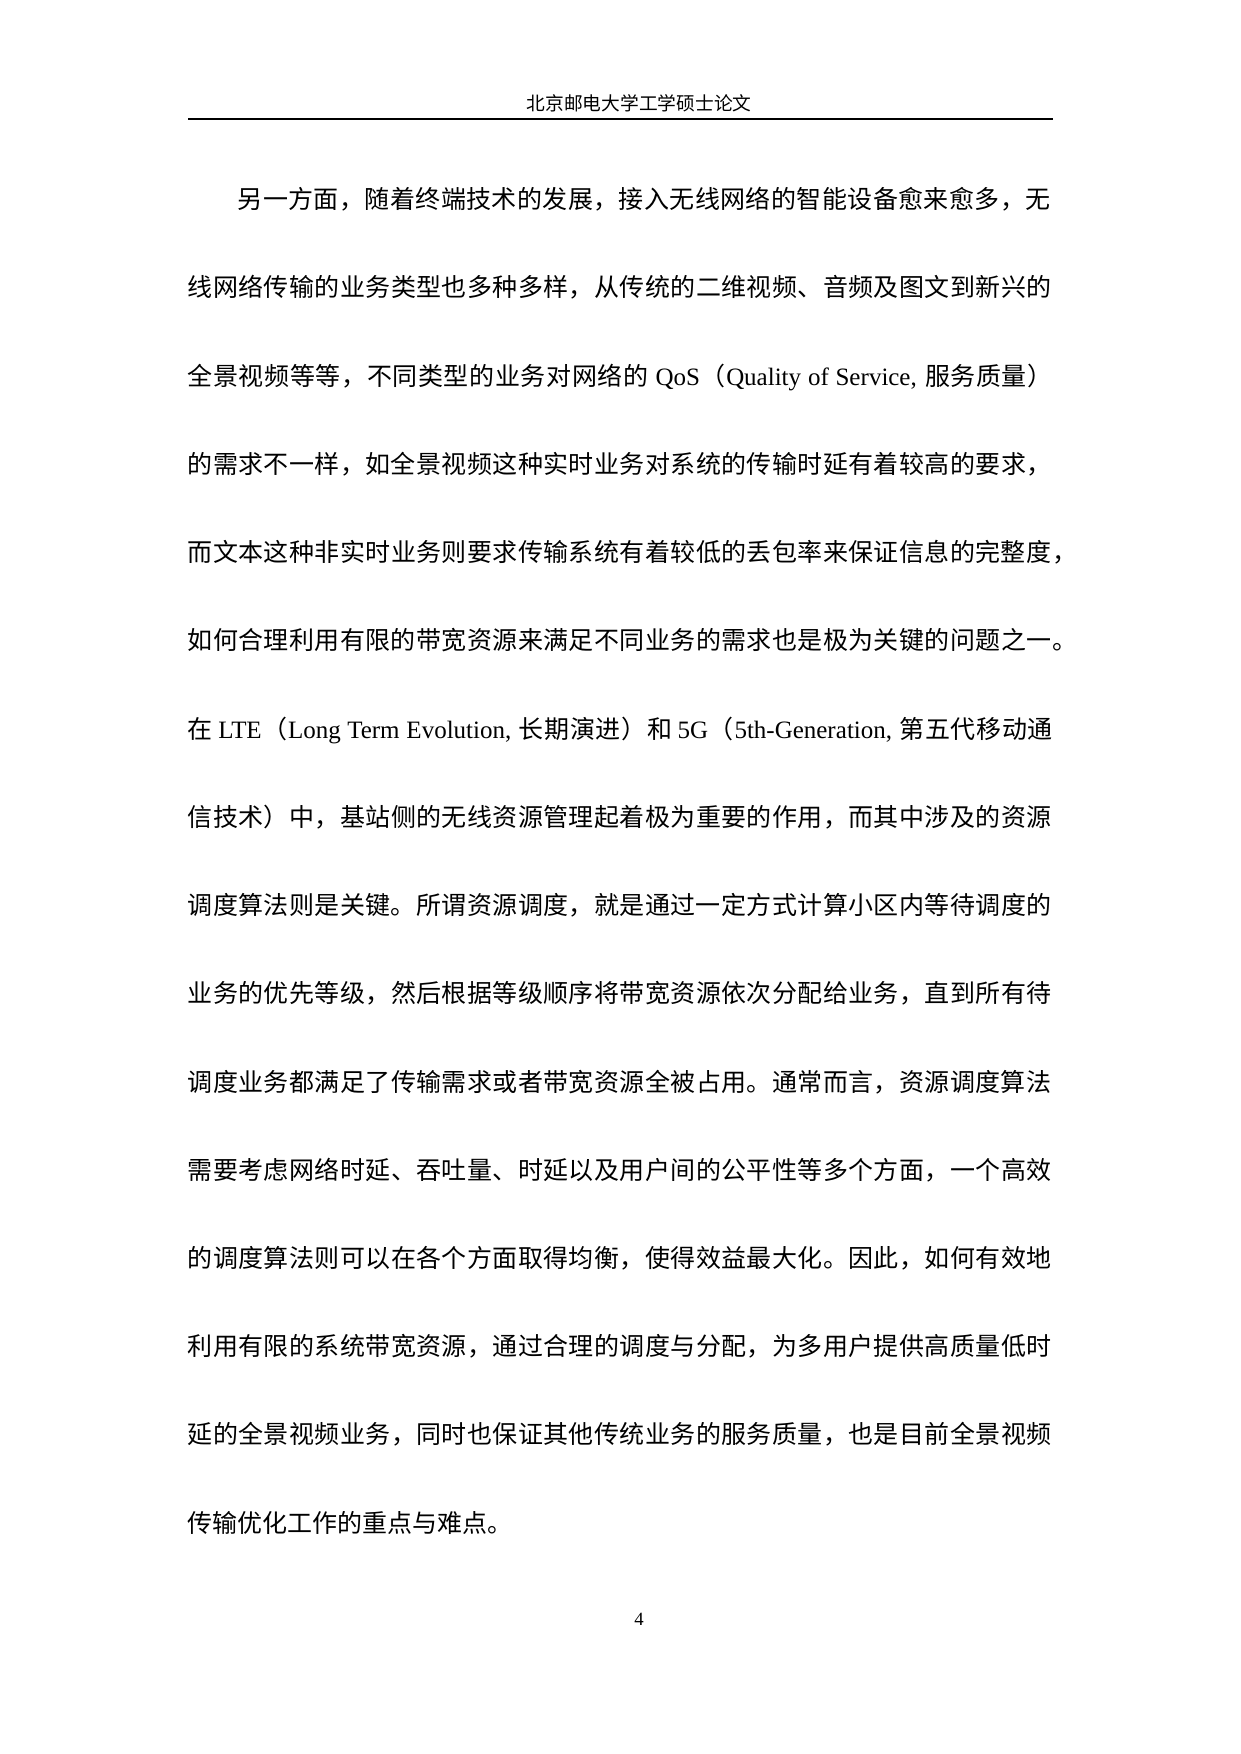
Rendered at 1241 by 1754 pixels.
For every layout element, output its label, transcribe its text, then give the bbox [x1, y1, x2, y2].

text 另一方面，随着终端技术的发展，接入无线网络的智能设备愈来愈多，无线网络传输的业务类型也多种多样，从传统的二维视频、音频及图文到新兴的全景视频等等，不同类型的业务对网络的QoS（Quality of Service, 服务质量）的需求不一样，如全景视频这种实时业务对系统的传输时延有着较高的要求，而文本这种非实时业务则要求传输系统有着较低的丢包率来保证信息的完整度，如何合理利用有限的带宽资源来满足不同业务的需求也是极为关键的问题之一。在LTE（Long Term Evolution, 长期演进）和5G（5th-Generation, 第五代移动通信技术）中，基站侧的无线资源管理起着极为重要的作用，而其中涉及的资源调度算法则是关键。所谓资源调度，就是通过一定方式计算小区内等待调度的业务的优先等级，然后根据等级顺序将带宽资源依次分配给业务，直到所有待调度业务都满足了传输需求或者带宽资源全被占用。通常而言，资源调度算法需要考虑网络时延、吞吐量、时延以及用户间的公平性等多个方面，一个高效的调度算法则可以在各个方面取得均衡，使得效益最大化。因此，如何有效地利用有限的系统带宽资源，通过合理的调度与分配，为多用户提供高质量低时延的全景视频业务，同时也保证其他传统业务的服务质量，也是目前全景视频传输优化工作的重点与难点。 [187, 164, 1053, 1555]
